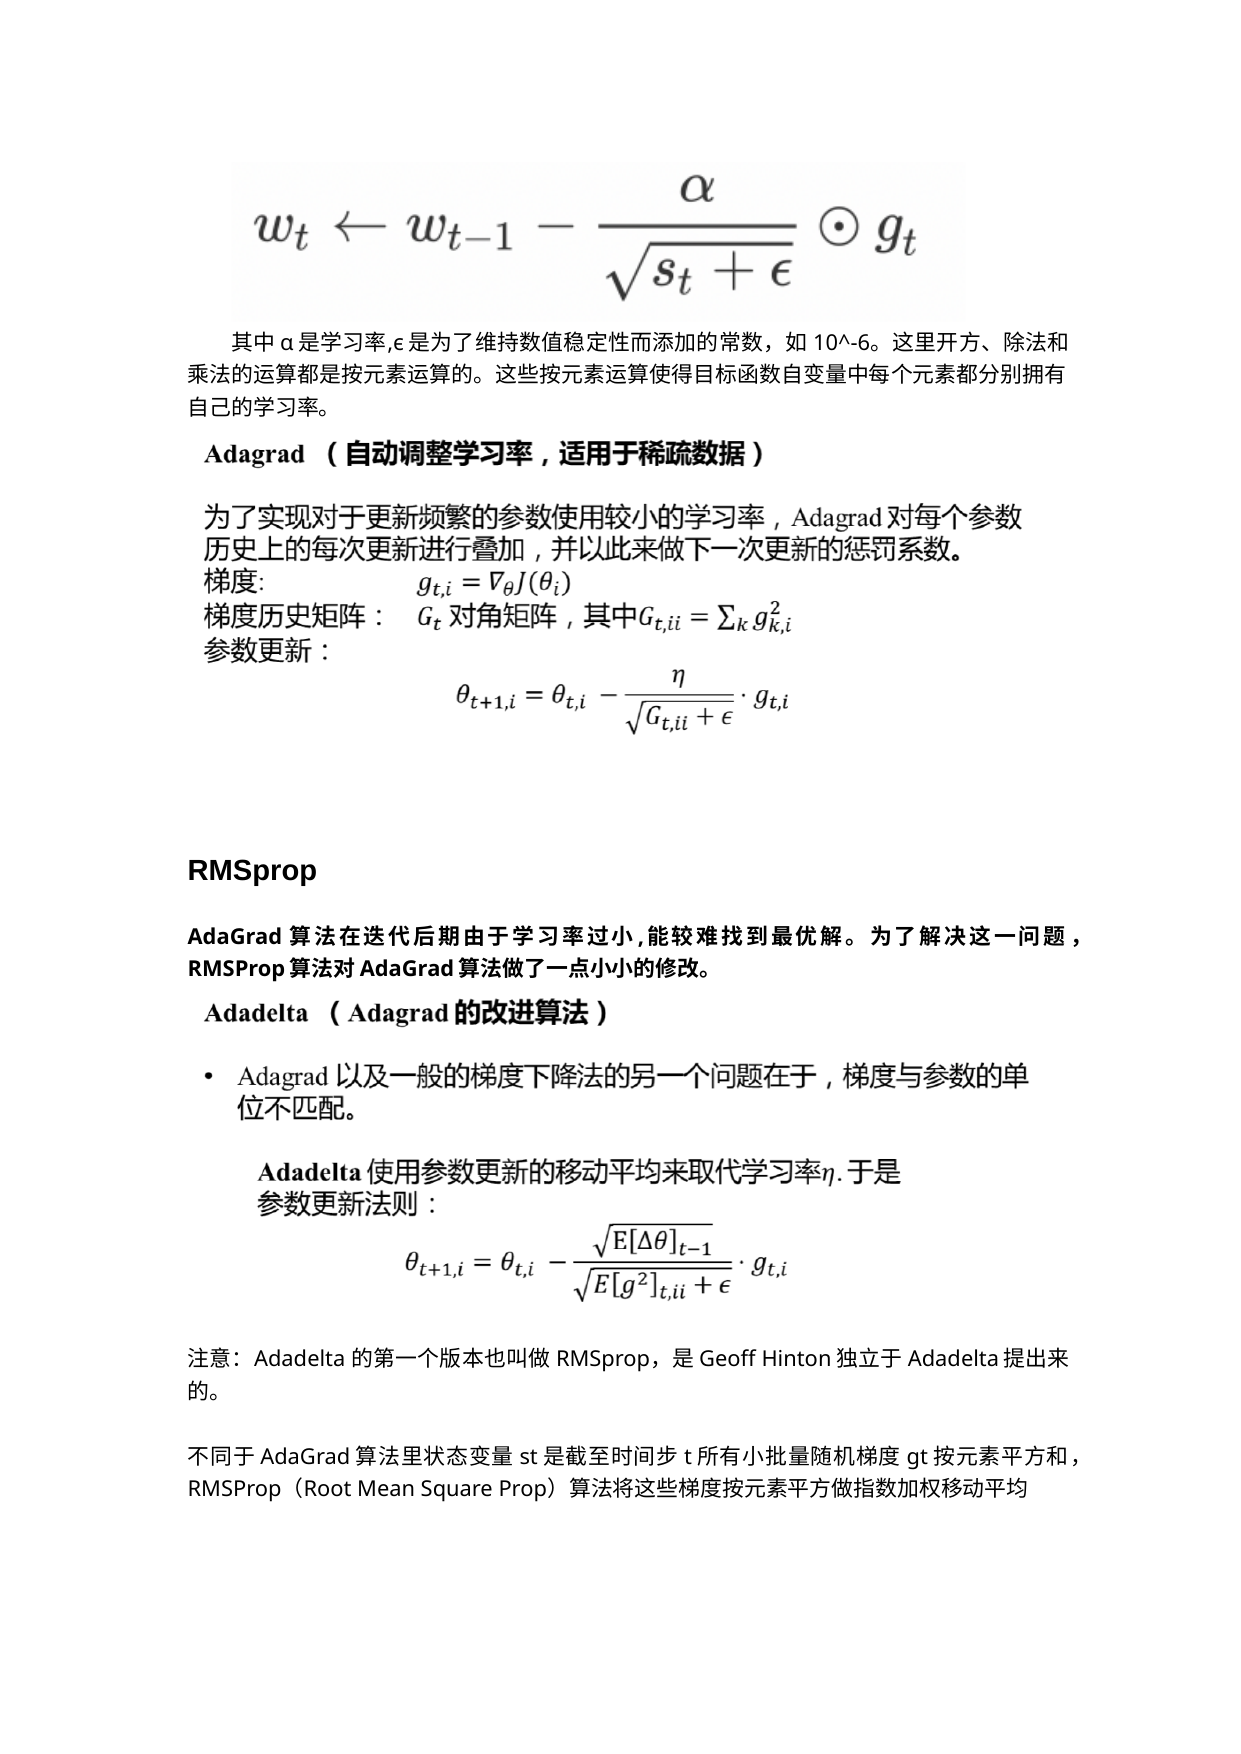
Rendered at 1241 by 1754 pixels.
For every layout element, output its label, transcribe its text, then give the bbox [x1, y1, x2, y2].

text 其中α是学习率,ϵ是为了维持数值稳定性⽽添加的常数，如10^-6。这⾥开⽅、除法和乘法的运算都是按元素运算的。这些按元素运算使得⽬标函数⾃变量中每个元素都分别拥有⾃⼰的学习率。 [187, 324, 1070, 422]
text AdaGrad算法在迭代后期由于学习率过⼩,能较难找到最优解。为了解决这⼀问题，RMSProp算法对AdaGrad算法做了⼀点⼩⼩的修改。 [187, 919, 1070, 984]
picture [187, 428, 1052, 774]
subtitle RMSprop [187, 837, 1070, 902]
picture [187, 986, 1052, 1339]
text 不同于AdaGrad算法⾥状态变量st是截⾄时间步t所有⼩批量随机梯度gt按元素平⽅和，RMSProp（Root Mean Square Prop）算法将这些梯度按元素平⽅做指数加权移动平均 [187, 1439, 1070, 1504]
picture [231, 162, 966, 322]
text 注意：Adadelta 的第一个版本也叫做 RMSprop，是Geoff Hinton独立于 Adadelta提出来的。 [187, 1341, 1070, 1406]
